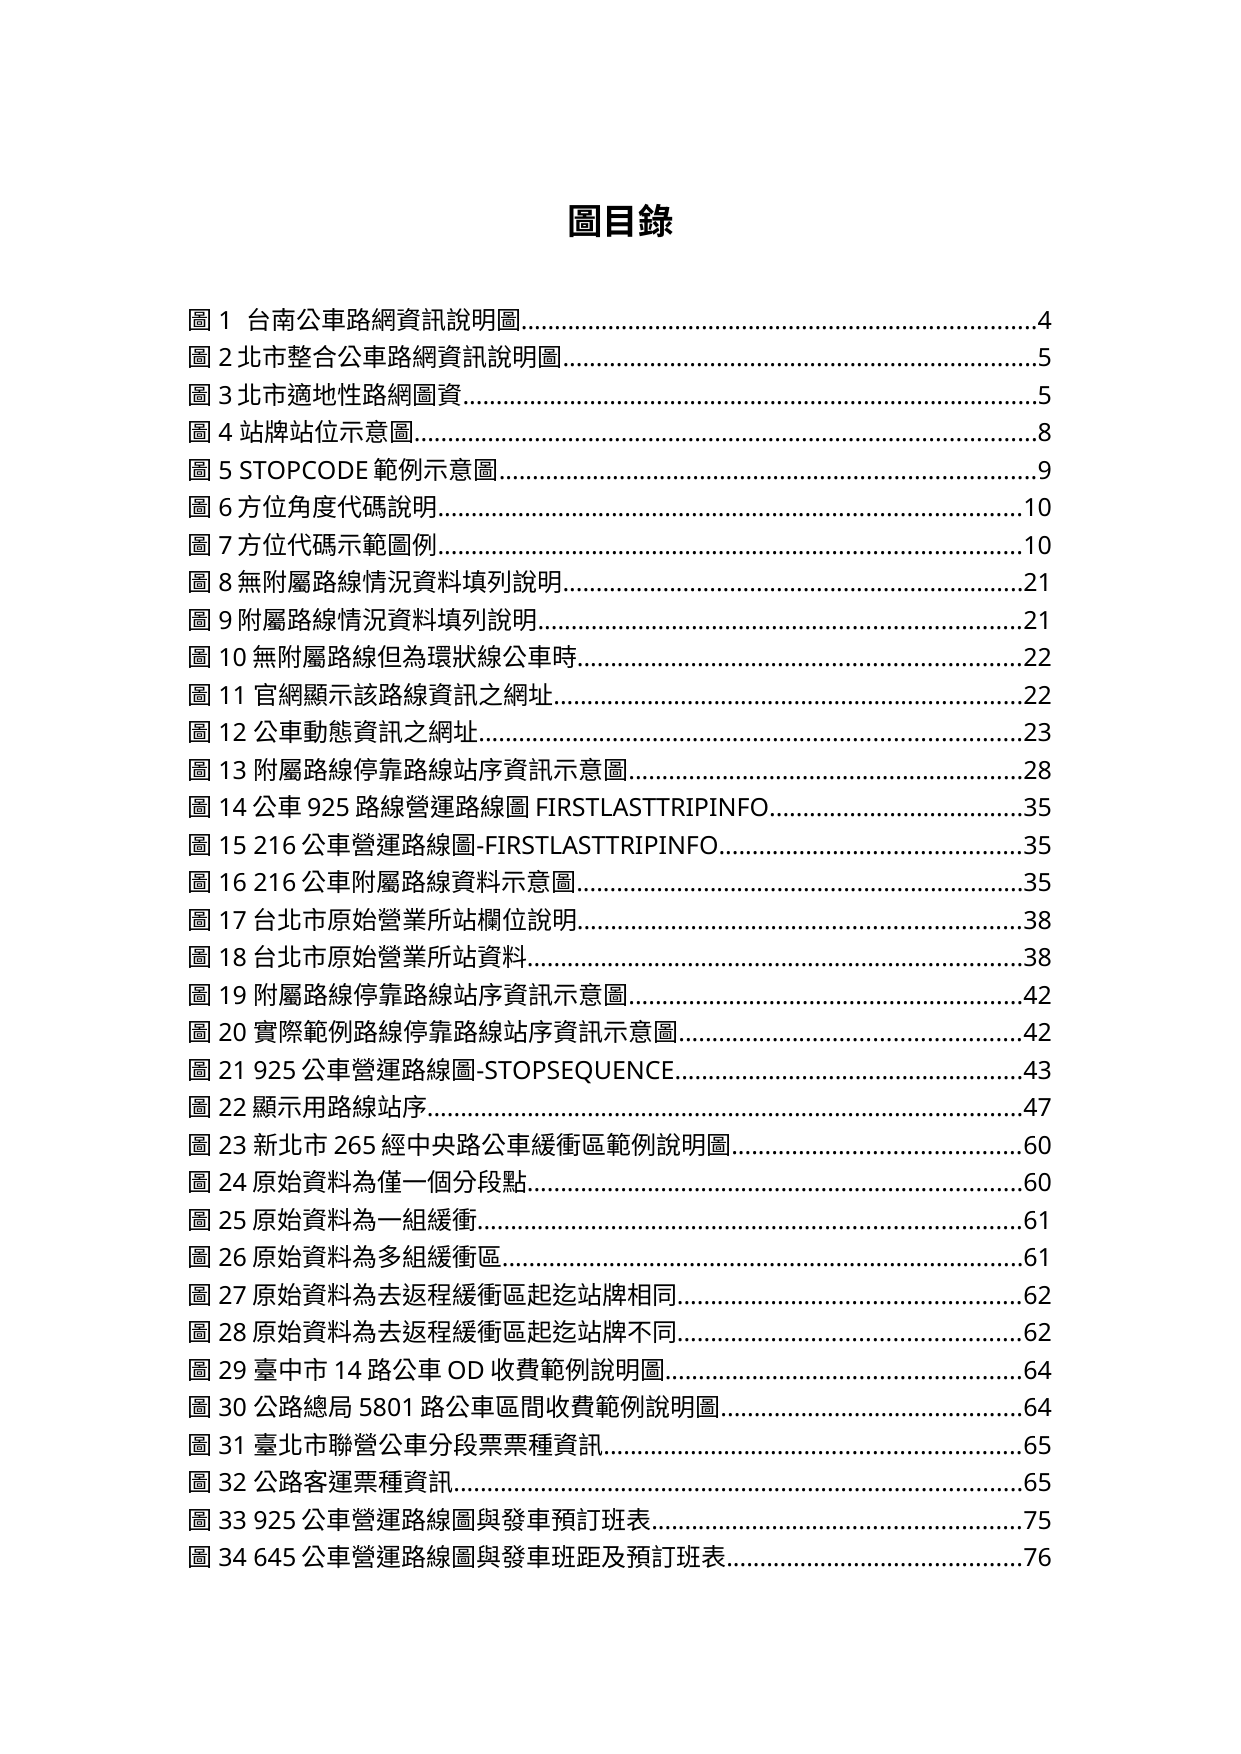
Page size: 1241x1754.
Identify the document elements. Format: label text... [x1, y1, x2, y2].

text 圖 9附屬路線情況資料填列說明 21 [187, 600, 1053, 637]
text 圖 11 官網顯示該路線資訊之網址 22 [187, 675, 1053, 712]
text 圖 23 新北市265經中央路公車緩衝區範例說明圖 60 [187, 1125, 1053, 1162]
text 圖 34 645公車營運路線圖與發車班距及預訂班表 76 [187, 1537, 1053, 1575]
text 圖 21 925公車營運路線圖-StopSequence 43 [187, 1050, 1053, 1087]
text 圖 10無附屬路線但為環狀線公車時 22 [187, 637, 1053, 675]
text 圖 1 台南公車路網資訊說明圖 4 [187, 300, 1053, 337]
subtitle 圖目錄 [187, 194, 1053, 245]
text 圖 7方位代碼示範圖例 10 [187, 525, 1053, 562]
text 圖 27原始資料為去返程緩衝區起迄站牌相同 62 [187, 1275, 1053, 1312]
text 圖 4 站牌站位示意圖 8 [187, 412, 1053, 450]
text 圖 14公車925路線營運路線圖FirstLastTripInfo 35 [187, 787, 1053, 825]
text 圖 25原始資料為一組緩衝 61 [187, 1200, 1053, 1237]
text 圖 15 216公車營運路線圖-FirstLastTripInfo 35 [187, 825, 1053, 862]
text 圖 13 附屬路線停靠路線站序資訊示意圖 28 [187, 750, 1053, 787]
text 圖 32 公路客運票種資訊 65 [187, 1462, 1053, 1500]
text 圖 22顯示用路線站序 47 [187, 1087, 1053, 1125]
text 圖 28原始資料為去返程緩衝區起迄站牌不同 62 [187, 1312, 1053, 1350]
text 圖 8無附屬路線情況資料填列說明 21 [187, 562, 1053, 600]
text 圖 33 925公車營運路線圖與發車預訂班表 75 [187, 1500, 1053, 1537]
text 圖 31 臺北市聯營公車分段票票種資訊 65 [187, 1425, 1053, 1462]
text 圖 16 216公車附屬路線資料示意圖 35 [187, 862, 1053, 900]
text 圖 6方位角度代碼說明 10 [187, 487, 1053, 525]
text 圖 18台北市原始營業所站資料 38 [187, 937, 1053, 975]
text 圖 30 公路總局5801路公車區間收費範例說明圖 64 [187, 1387, 1053, 1425]
text 圖 17台北市原始營業所站欄位說明 38 [187, 900, 1053, 937]
text 圖 29 臺中市14路公車OD收費範例說明圖 64 [187, 1350, 1053, 1387]
text 圖 5 StopCode範例示意圖 9 [187, 450, 1053, 487]
text 圖 19 附屬路線停靠路線站序資訊示意圖 42 [187, 975, 1053, 1012]
text 圖 24原始資料為僅一個分段點 60 [187, 1162, 1053, 1200]
text 圖 3北市適地性路網圖資 5 [187, 375, 1053, 412]
text 圖 26原始資料為多組緩衝區 61 [187, 1237, 1053, 1275]
text 圖 2北市整合公車路網資訊說明圖 5 [187, 337, 1053, 375]
text 圖 20 實際範例路線停靠路線站序資訊示意圖 42 [187, 1012, 1053, 1050]
text 圖 12 公車動態資訊之網址 23 [187, 712, 1053, 750]
